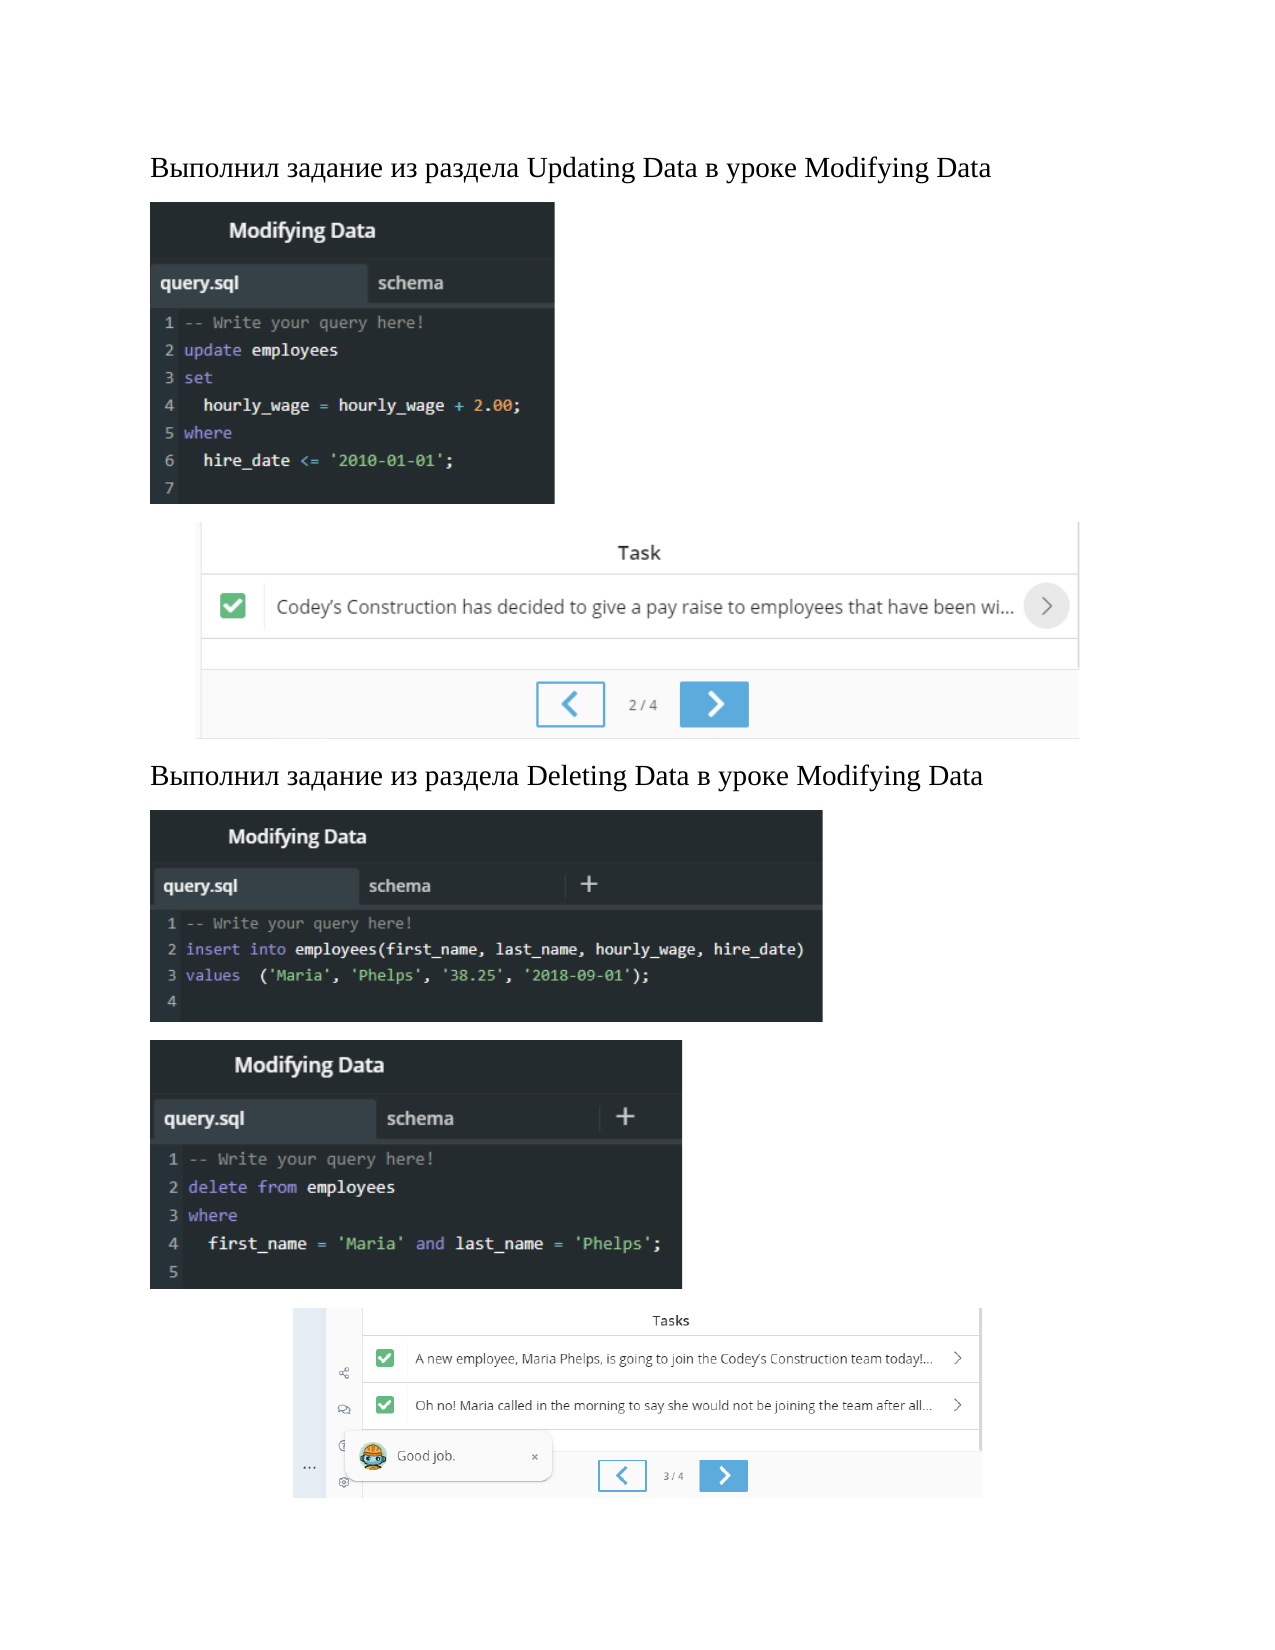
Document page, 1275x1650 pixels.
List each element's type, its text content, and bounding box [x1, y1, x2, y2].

picture [293, 1308, 983, 1498]
picture [150, 810, 823, 1022]
text Выполнил задание из раздела Updating Data в уроке Modifying Data [150, 150, 1125, 183]
picture [195, 522, 1080, 739]
picture [150, 202, 555, 504]
text Выполнил задание из раздела Deleting Data в уроке Modifying Data [150, 758, 1125, 791]
picture [150, 1040, 683, 1289]
